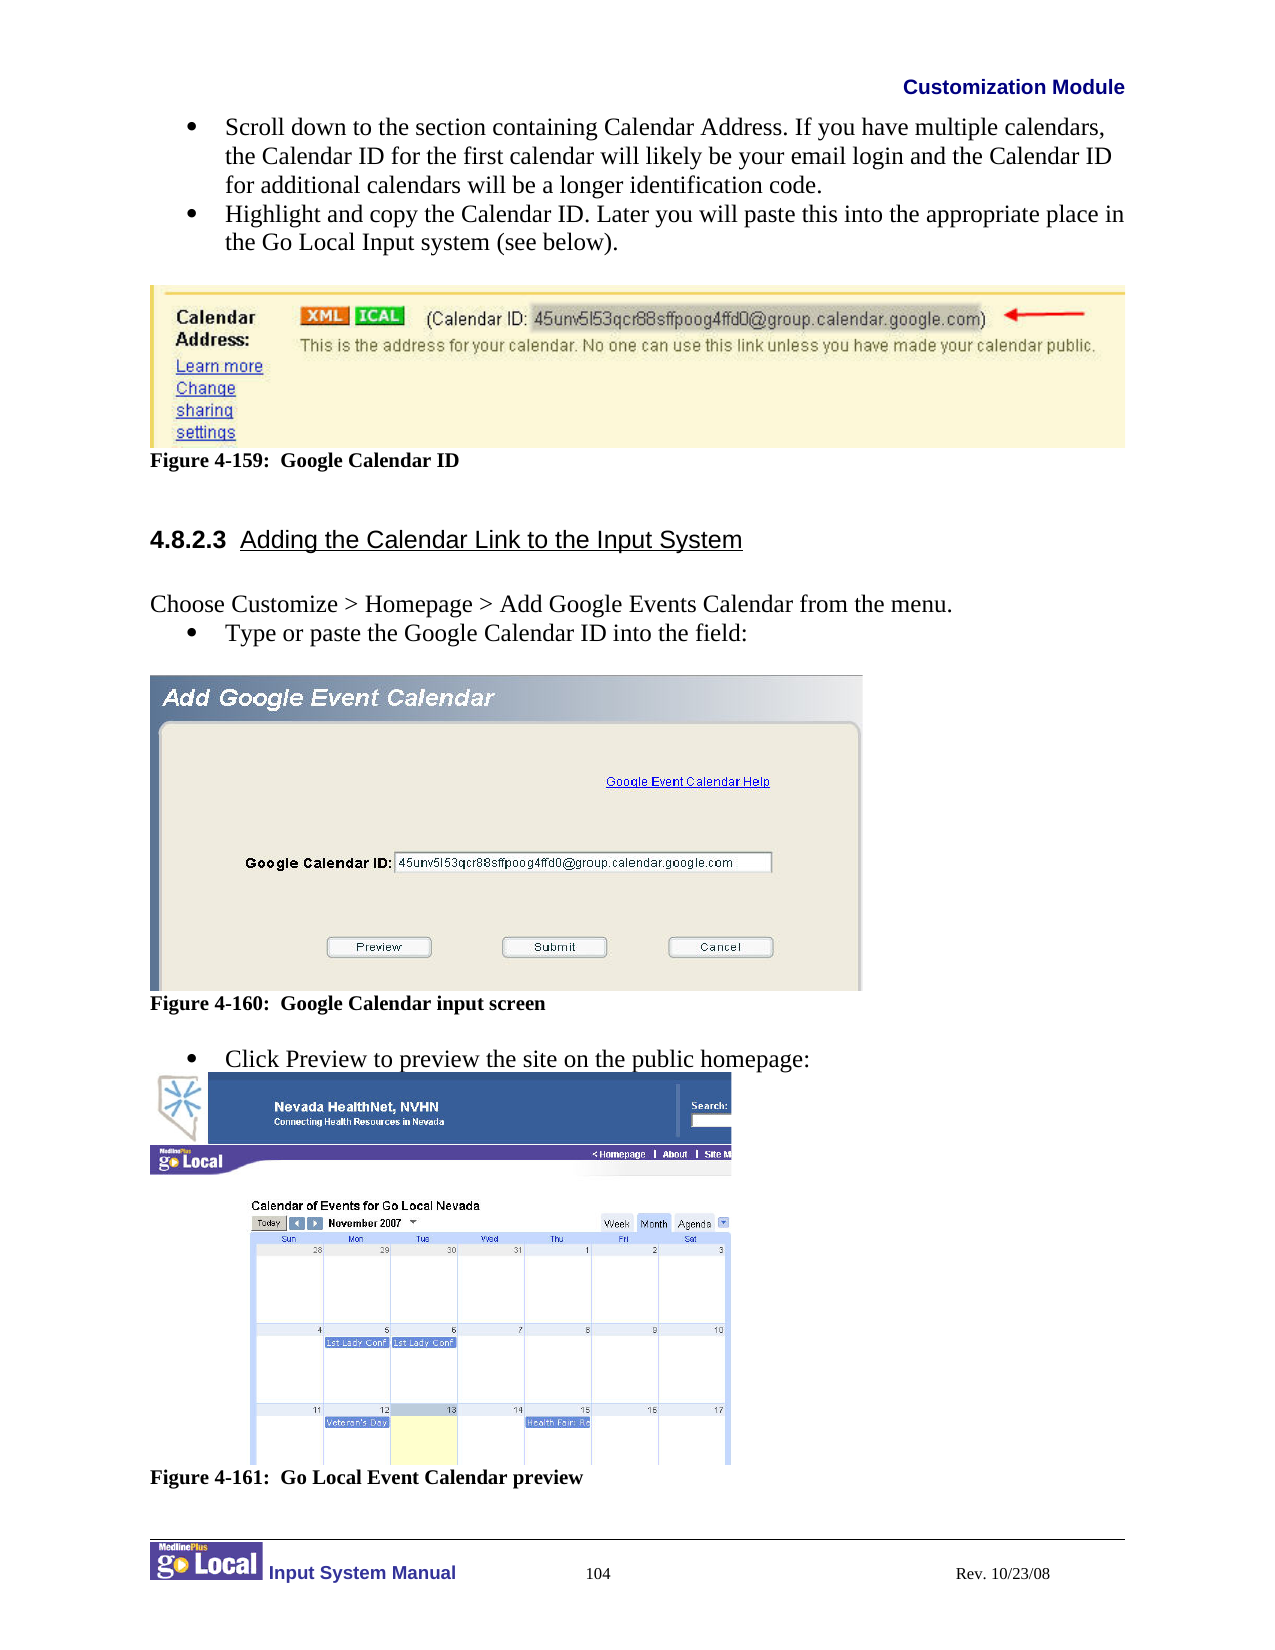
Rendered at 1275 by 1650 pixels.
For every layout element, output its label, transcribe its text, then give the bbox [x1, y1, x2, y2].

picture [150, 1542, 263, 1580]
list Highlight and copy the Calendar ID. Later you will paste this into the appropriate place in the Go Local Input system (see below). [187, 199, 1125, 256]
picture [150, 1072, 732, 1465]
list Type or paste the Google Calendar ID into the field: [187, 618, 1125, 647]
picture [150, 675, 863, 991]
list Click Preview to preview the site on the public homepage: [187, 1044, 1125, 1072]
list Scroll down to the section containing Calendar Address. If you have multiple calendars, the Calendar ID for the first calendar will likely be your email login and the Calendar ID for additional calendars will be a longer identification code. [187, 112, 1125, 199]
subtitle Adding the Calendar Link to the Input System [150, 525, 1125, 554]
text Choose Customize > Homepage > Add Google Events Calendar from the menu. [150, 589, 1125, 618]
picture [150, 285, 1125, 448]
